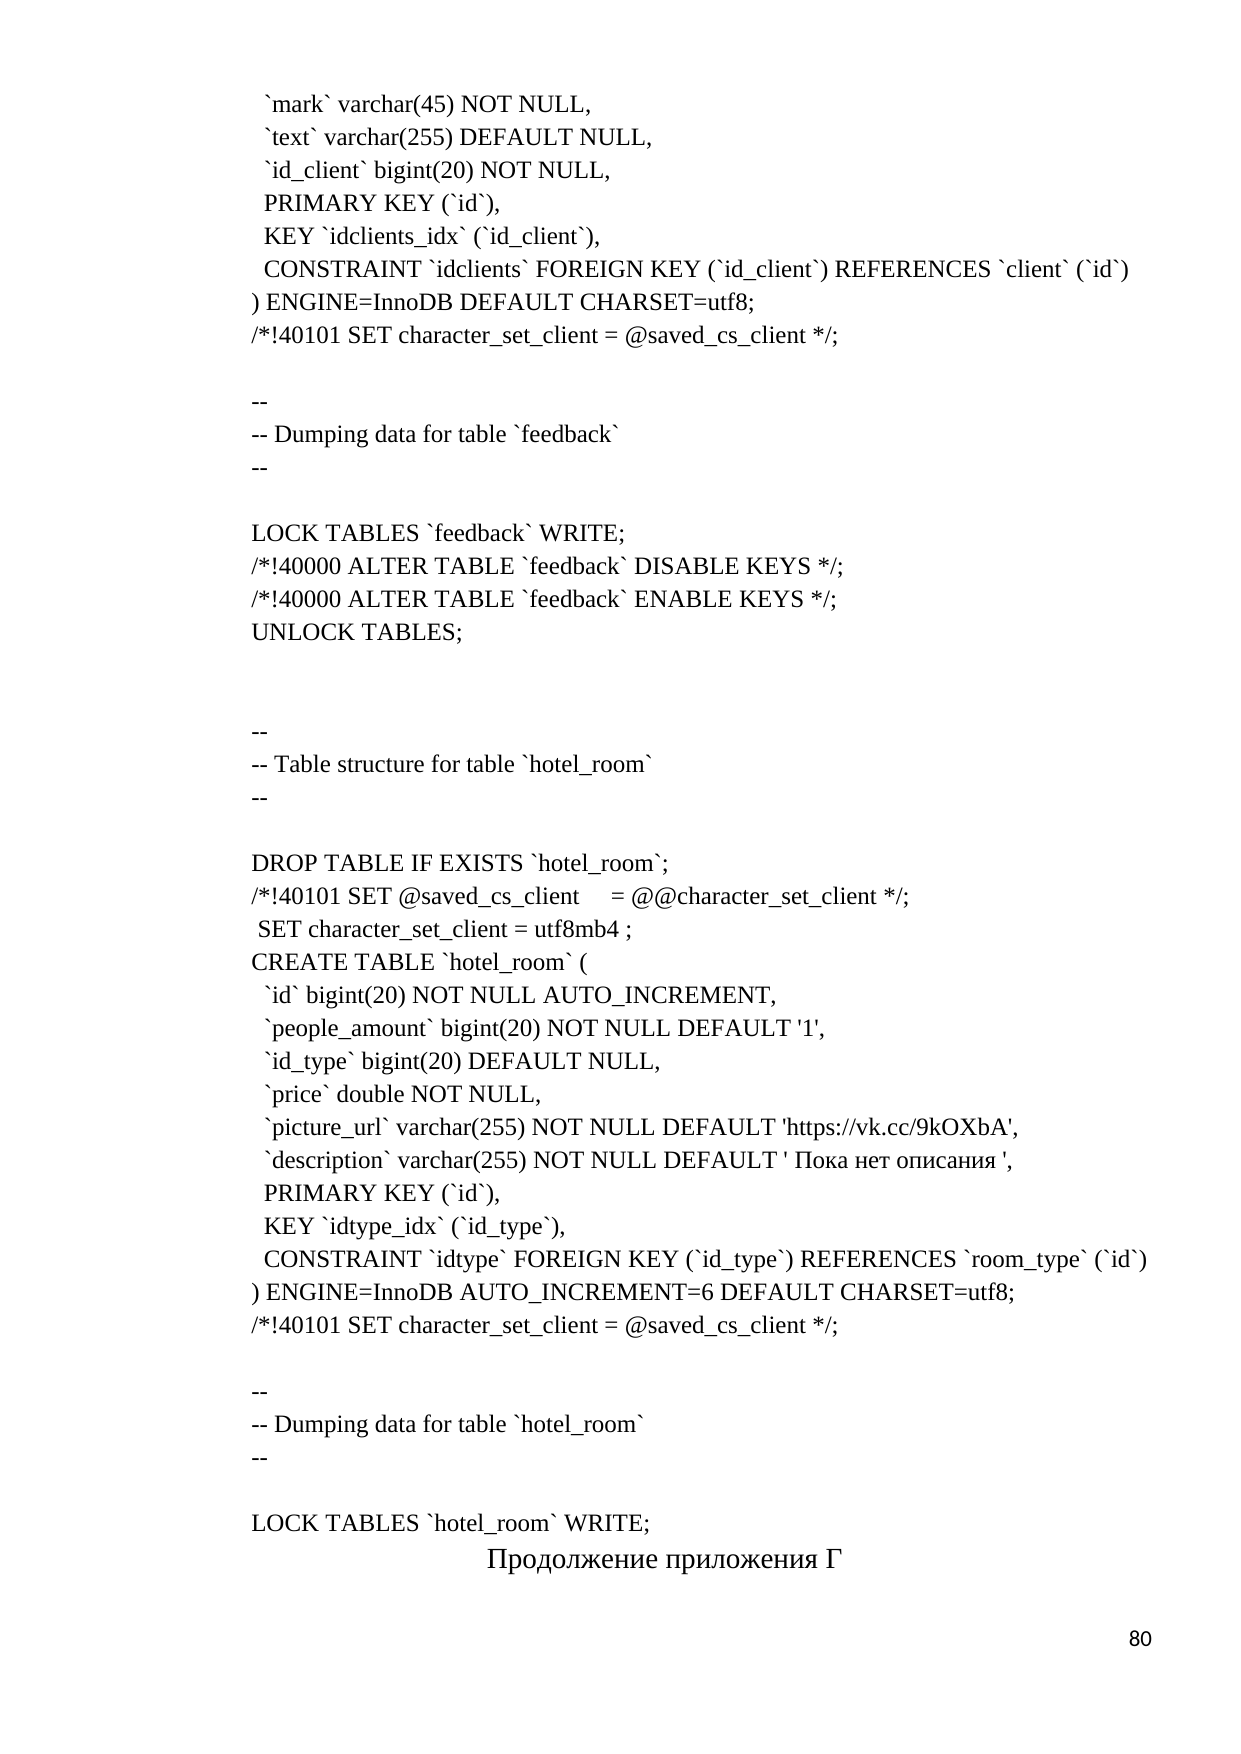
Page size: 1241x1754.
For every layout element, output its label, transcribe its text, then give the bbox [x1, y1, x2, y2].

text -- [177, 782, 1152, 811]
text -- Table structure for table `hotel_room` [177, 749, 1152, 778]
text `price` double NOT NULL, [177, 1079, 1152, 1108]
text -- [177, 1442, 1152, 1471]
text /*!40101 SET character_set_client = @saved_cs_client */; [177, 320, 1152, 348]
text /*!40000 ALTER TABLE `feedback` DISABLE KEYS */; [177, 551, 1152, 580]
text KEY `idtype_idx` (`id_type`), [177, 1211, 1152, 1240]
text `id_client` bigint(20) NOT NULL, [177, 155, 1152, 183]
text -- Dumping data for table `feedback` [177, 419, 1152, 448]
text -- Dumping data for table `hotel_room` [177, 1409, 1152, 1438]
text `mark` varchar(45) NOT NULL, [177, 89, 1152, 117]
text UNLOCK TABLES; [177, 617, 1152, 646]
text -- [177, 716, 1152, 745]
text -- [177, 452, 1152, 481]
text ) ENGINE=InnoDB DEFAULT CHARSET=utf8; [177, 287, 1152, 316]
text /*!40101 SET @saved_cs_client = @@character_set_client */; [177, 881, 1152, 910]
text /*!40000 ALTER TABLE `feedback` ENABLE KEYS */; [177, 584, 1152, 613]
text LOCK TABLES `feedback` WRITE; [177, 518, 1152, 547]
text -- [177, 1376, 1152, 1405]
text LOCK TABLES `hotel_room` WRITE; [177, 1508, 1152, 1537]
text CONSTRAINT `idclients` FOREIGN KEY (`id_client`) REFERENCES `client` (`id`) [177, 254, 1152, 282]
text /*!40101 SET character_set_client = @saved_cs_client */; [177, 1310, 1152, 1339]
text `people_amount` bigint(20) NOT NULL DEFAULT '1', [177, 1013, 1152, 1042]
text Продолжение приложения Г [177, 1542, 1152, 1575]
text `picture_url` varchar(255) NOT NULL DEFAULT 'https://vk.cc/9kOXbA', [177, 1112, 1152, 1141]
text `text` varchar(255) DEFAULT NULL, [177, 122, 1152, 150]
text CONSTRAINT `idtype` FOREIGN KEY (`id_type`) REFERENCES `room_type` (`id`) [177, 1244, 1152, 1273]
text PRIMARY KEY (`id`), [177, 1178, 1152, 1207]
text SET character_set_client = utf8mb4 ; [177, 914, 1152, 943]
text DROP TABLE IF EXISTS `hotel_room`; [177, 848, 1152, 877]
text CREATE TABLE `hotel_room` ( [177, 947, 1152, 976]
text `description` varchar(255) NOT NULL DEFAULT ' Пока нет описания ', [177, 1145, 1152, 1174]
text PRIMARY KEY (`id`), [177, 188, 1152, 216]
text KEY `idclients_idx` (`id_client`), [177, 221, 1152, 249]
text `id_type` bigint(20) DEFAULT NULL, [177, 1046, 1152, 1075]
text -- [177, 386, 1152, 414]
text ) ENGINE=InnoDB AUTO_INCREMENT=6 DEFAULT CHARSET=utf8; [177, 1277, 1152, 1306]
text `id` bigint(20) NOT NULL AUTO_INCREMENT, [177, 980, 1152, 1009]
